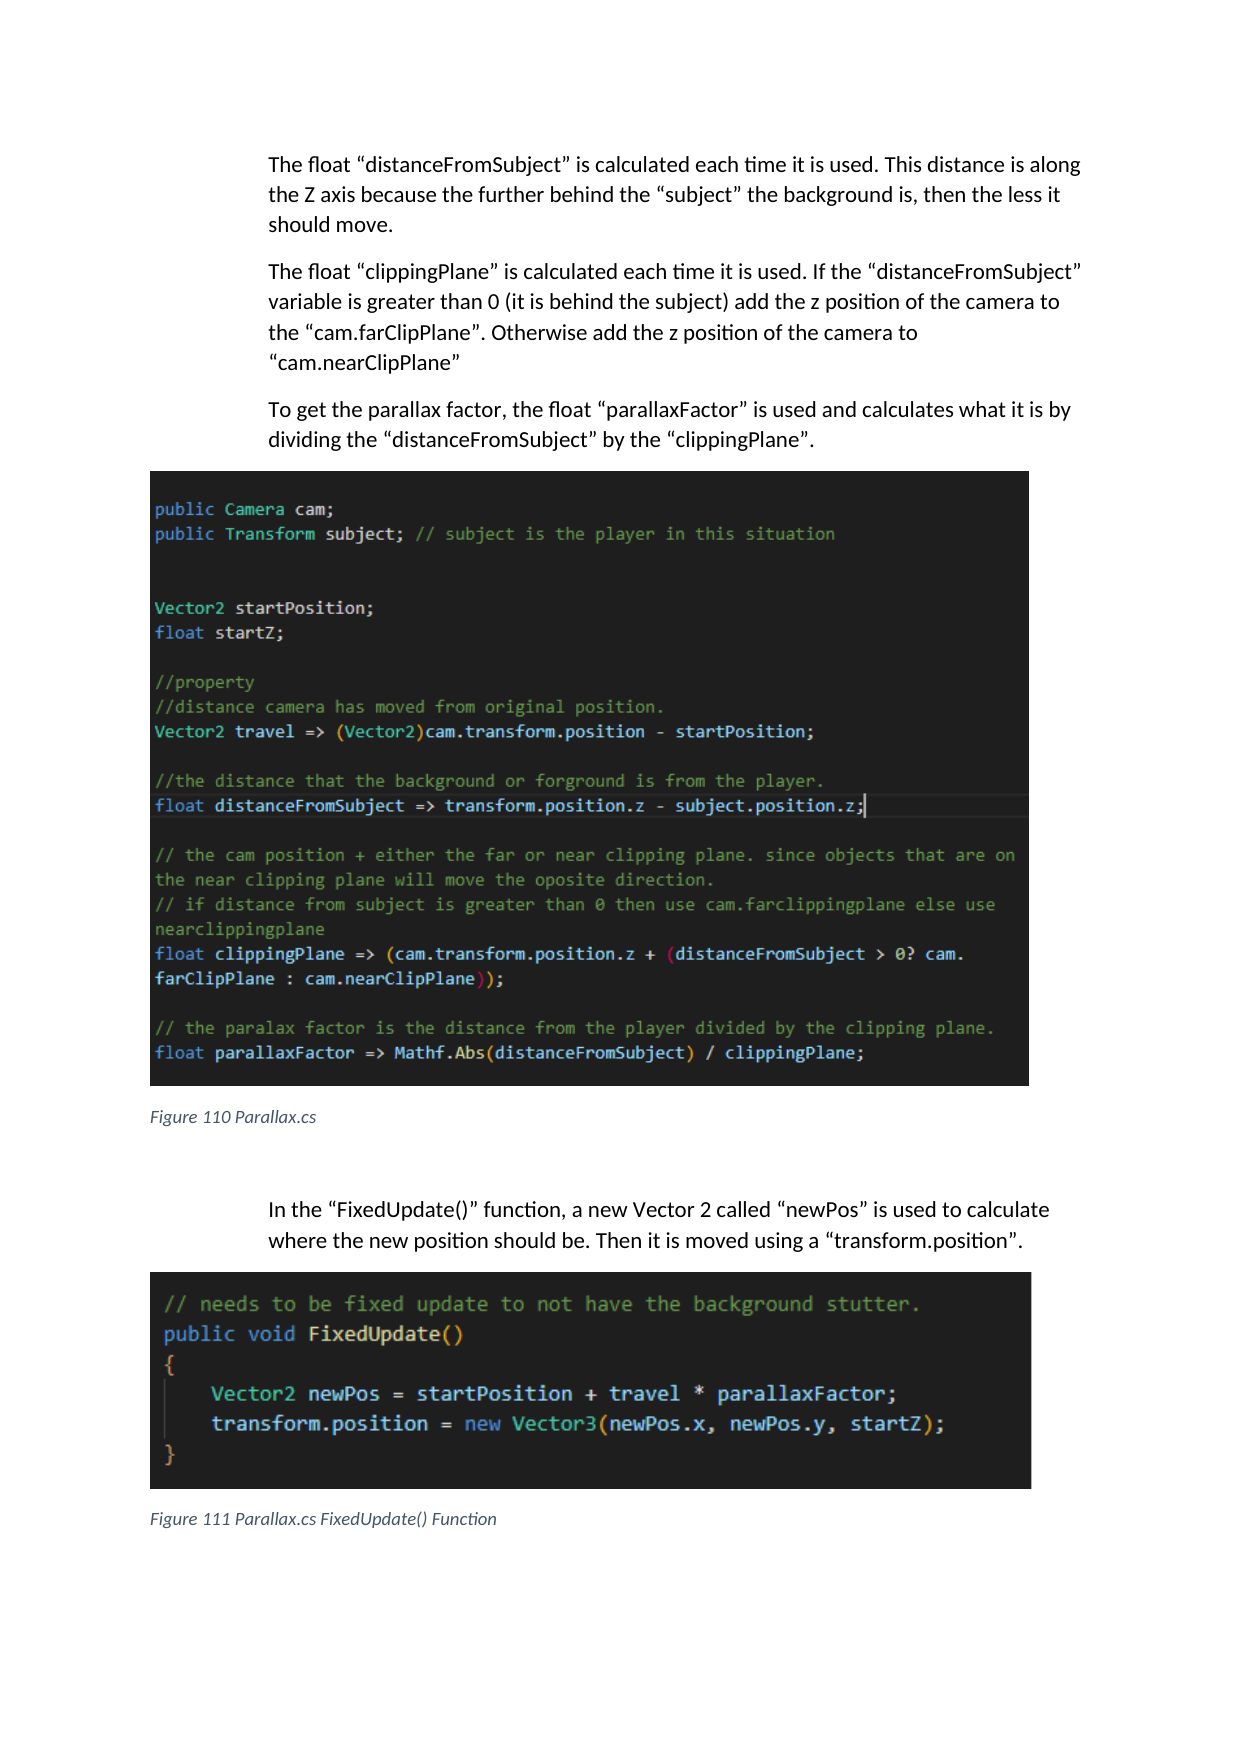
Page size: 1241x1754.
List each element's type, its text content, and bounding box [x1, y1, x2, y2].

text The float “clippingPlane” is calculated each time it is used. If the “distanceFromSubject” variable is greater than 0 (it is behind the subject) add the z position of the camera to the “cam.farClipPlane”. Otherwise add the z position of the camera to “cam.nearClipPlane” [268, 257, 1090, 376]
picture [150, 1272, 1032, 1489]
text In the “FixedUpdate()” function, a new Vector 2 called “newPos” is used to calculate where the new position should be. Then it is moved using a “transform.position”. [268, 1196, 1090, 1254]
text To get the parallax factor, the float “parallaxFactor” is used and calculates what it is by dividing the “distanceFromSubject” by the “clippingPlane”. [268, 395, 1090, 453]
picture [150, 471, 1029, 1086]
text The float “distanceFromSubject” is calculated each time it is used. This distance is along the Z axis because the further behind the “subject” the background is, then the less it should move. [268, 150, 1090, 238]
